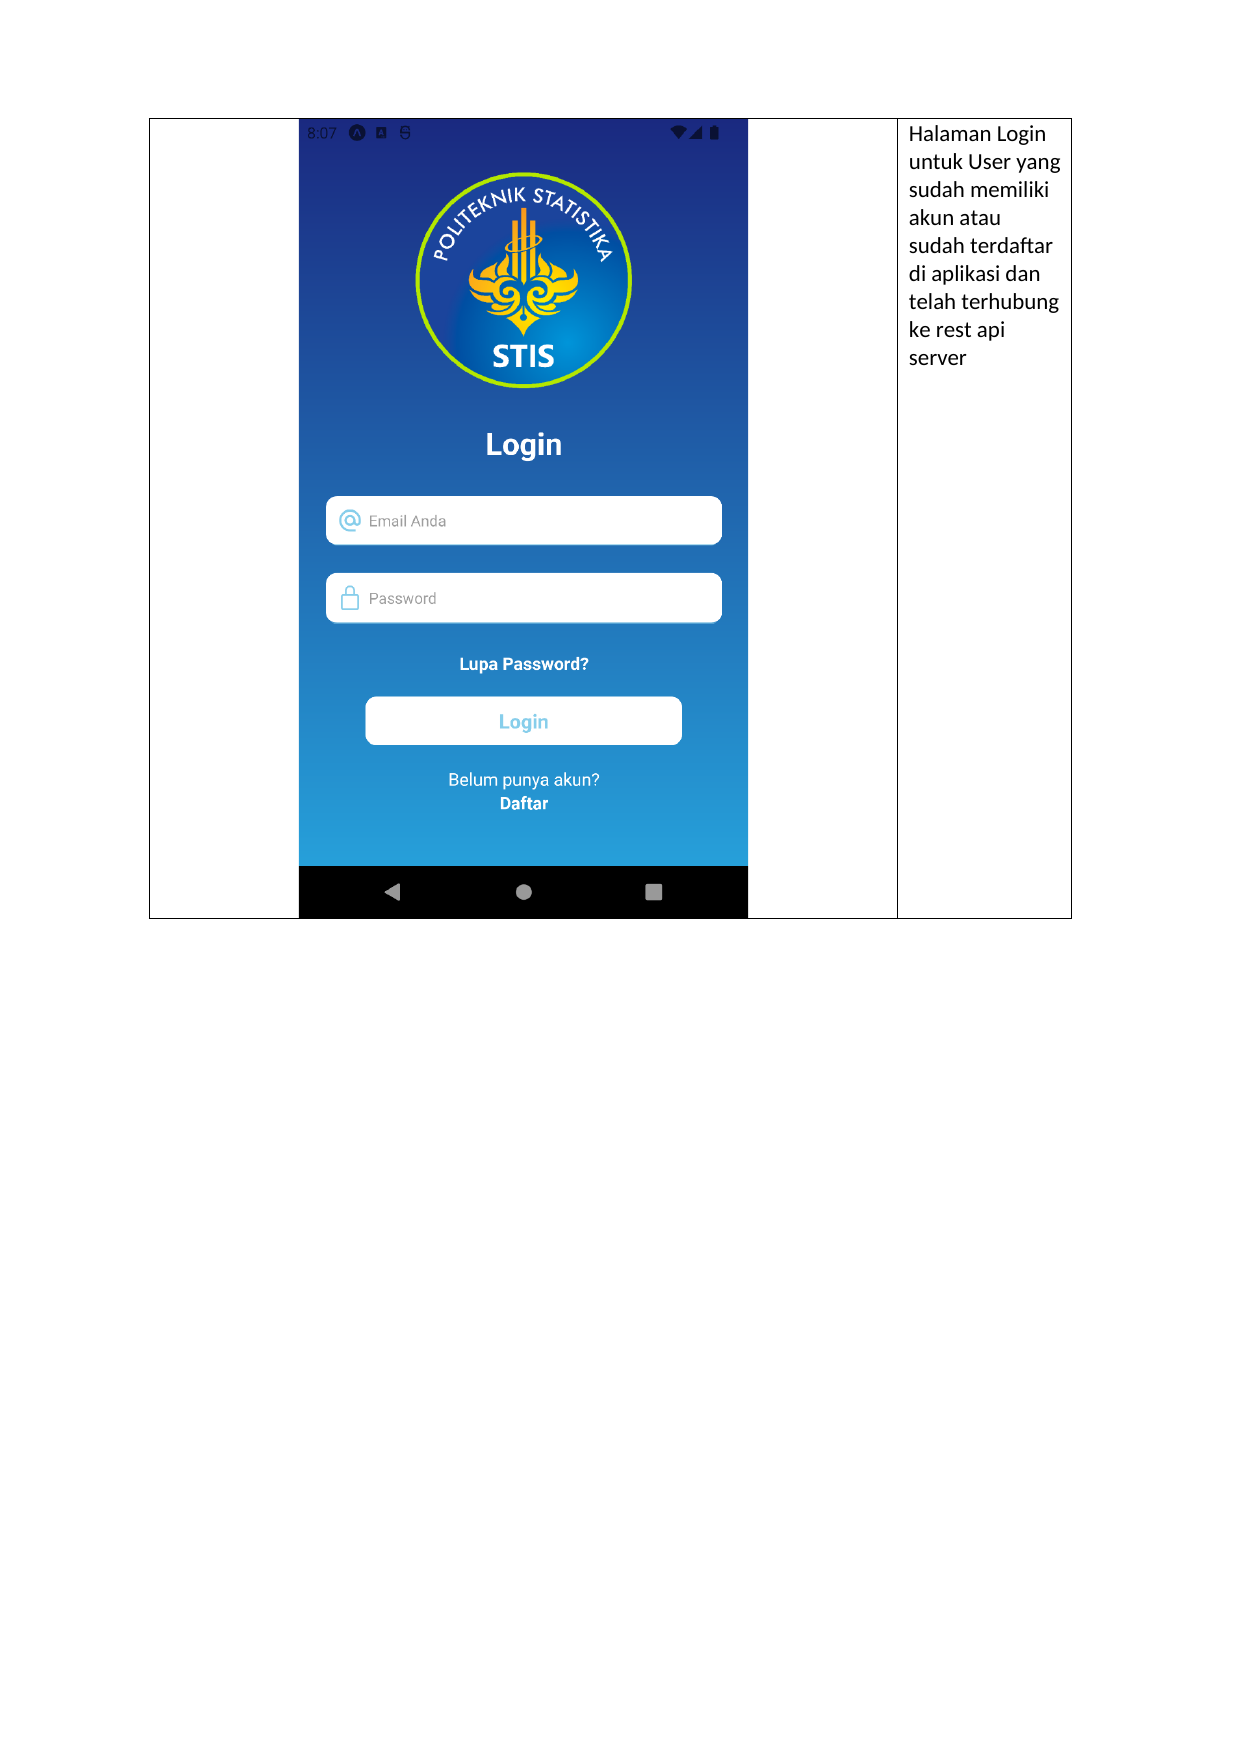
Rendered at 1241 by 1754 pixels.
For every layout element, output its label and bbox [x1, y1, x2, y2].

picture [298, 119, 749, 918]
table_cell [898, 119, 1071, 918]
table_cell [749, 119, 897, 918]
table_cell [150, 119, 298, 918]
